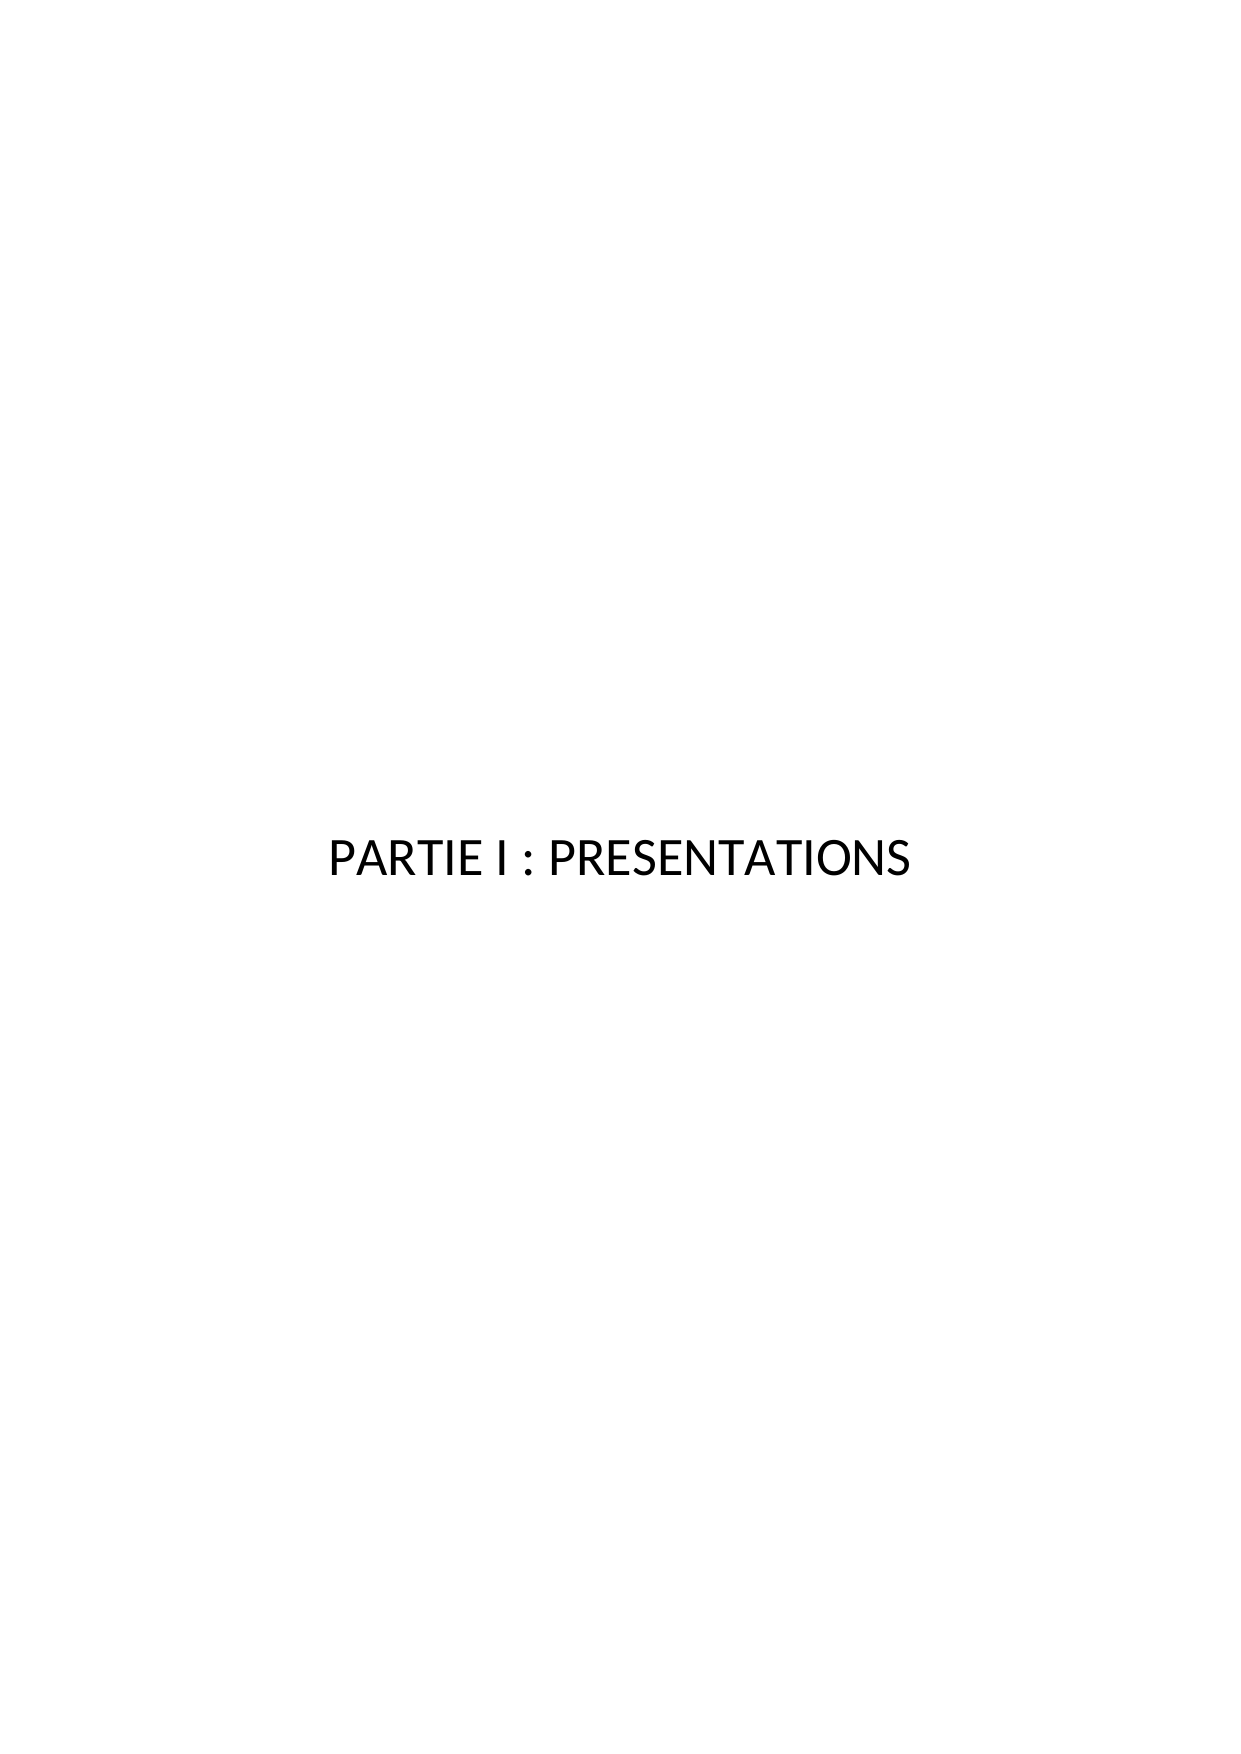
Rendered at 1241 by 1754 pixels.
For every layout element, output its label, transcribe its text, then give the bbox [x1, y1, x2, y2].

text PARTIE I : PRESENTATIONS [148, 823, 1093, 889]
